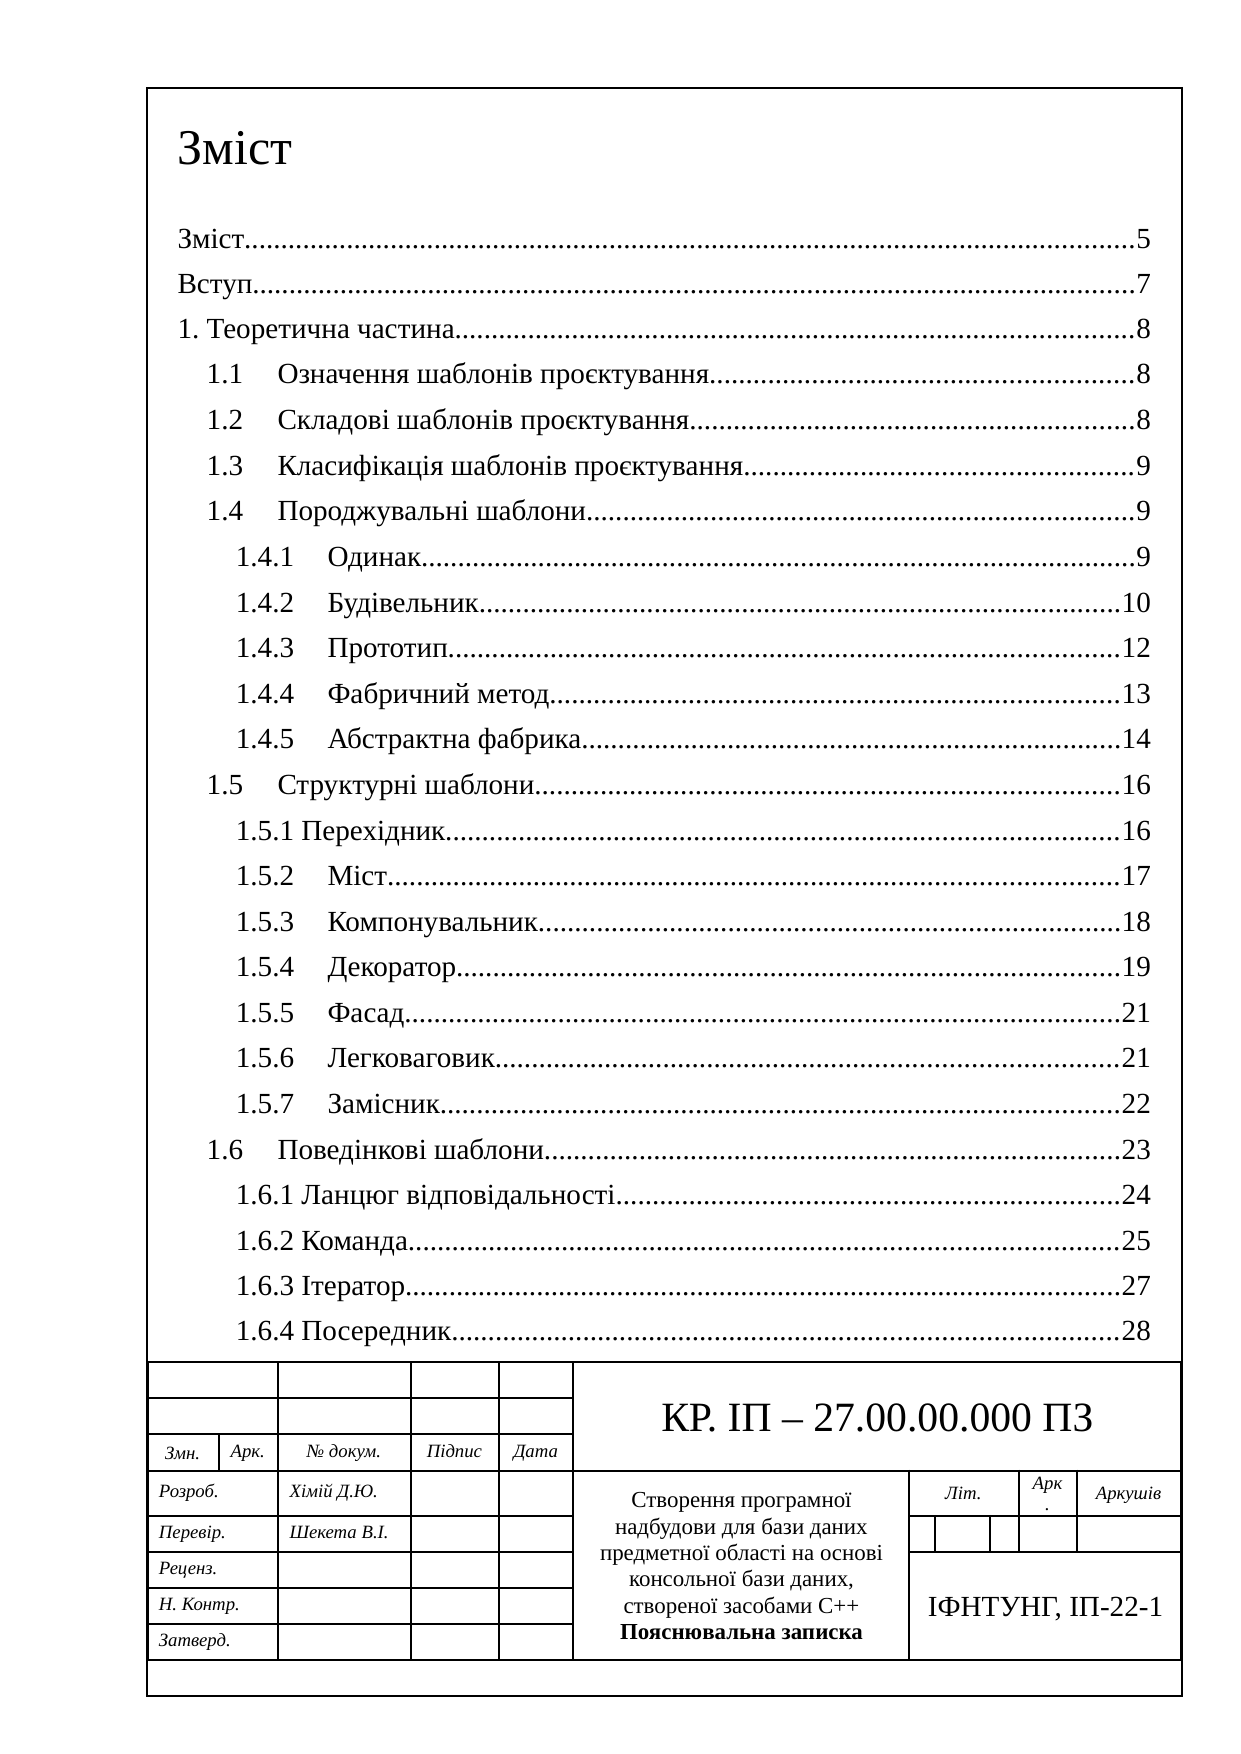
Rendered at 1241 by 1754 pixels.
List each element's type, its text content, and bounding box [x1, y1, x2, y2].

text 1.6.1 Ланцюг відповідальності 24 [236, 1177, 1152, 1211]
text 1. Теоретична частина 8 [177, 311, 1152, 345]
text 1.5.4 Декоратор 19 [236, 949, 1152, 983]
text 1.6.3 Ітератор 27 [236, 1268, 1152, 1301]
text 1.5 Структурні шаблони 16 [206, 767, 1152, 801]
subtitle Зміст [177, 118, 1152, 176]
text 1.6 Поведінкові шаблони 23 [206, 1132, 1152, 1165]
text 1.4.4 Фабричний метод 13 [236, 676, 1152, 709]
text 1.5.1 Перехідник 16 [236, 813, 1152, 846]
text 1.1 Означення шаблонів проєктування 8 [206, 357, 1152, 390]
text 1.5.3 Компонувальник 18 [236, 904, 1152, 937]
text 1.4.2 Будівельник 10 [236, 585, 1152, 618]
text 1.3 Класифікація шаблонів проєктування 9 [206, 448, 1152, 481]
text 1.2 Складові шаблонів проєктування 8 [206, 402, 1152, 436]
text 1.4 Породжувальні шаблони 9 [206, 493, 1152, 527]
text 1.5.2 Міст 17 [236, 858, 1152, 892]
text 1.6.2 Команда 25 [236, 1223, 1152, 1256]
text Вступ 7 [177, 266, 1152, 300]
text 1.5.5 Фасад 21 [236, 995, 1152, 1028]
text Зміст 5 [177, 221, 1152, 254]
text 1.5.7 Замісник 22 [236, 1086, 1152, 1120]
text 1.4.5 Абстрактна фабрика 14 [236, 722, 1152, 755]
text 1.4.3 Прототип 12 [236, 630, 1152, 664]
text 1.4.1 Одинак 9 [236, 539, 1152, 573]
text 1.5.6 Легковаговик 21 [236, 1041, 1152, 1074]
text 1.6.4 Посередник 28 [236, 1313, 1152, 1347]
